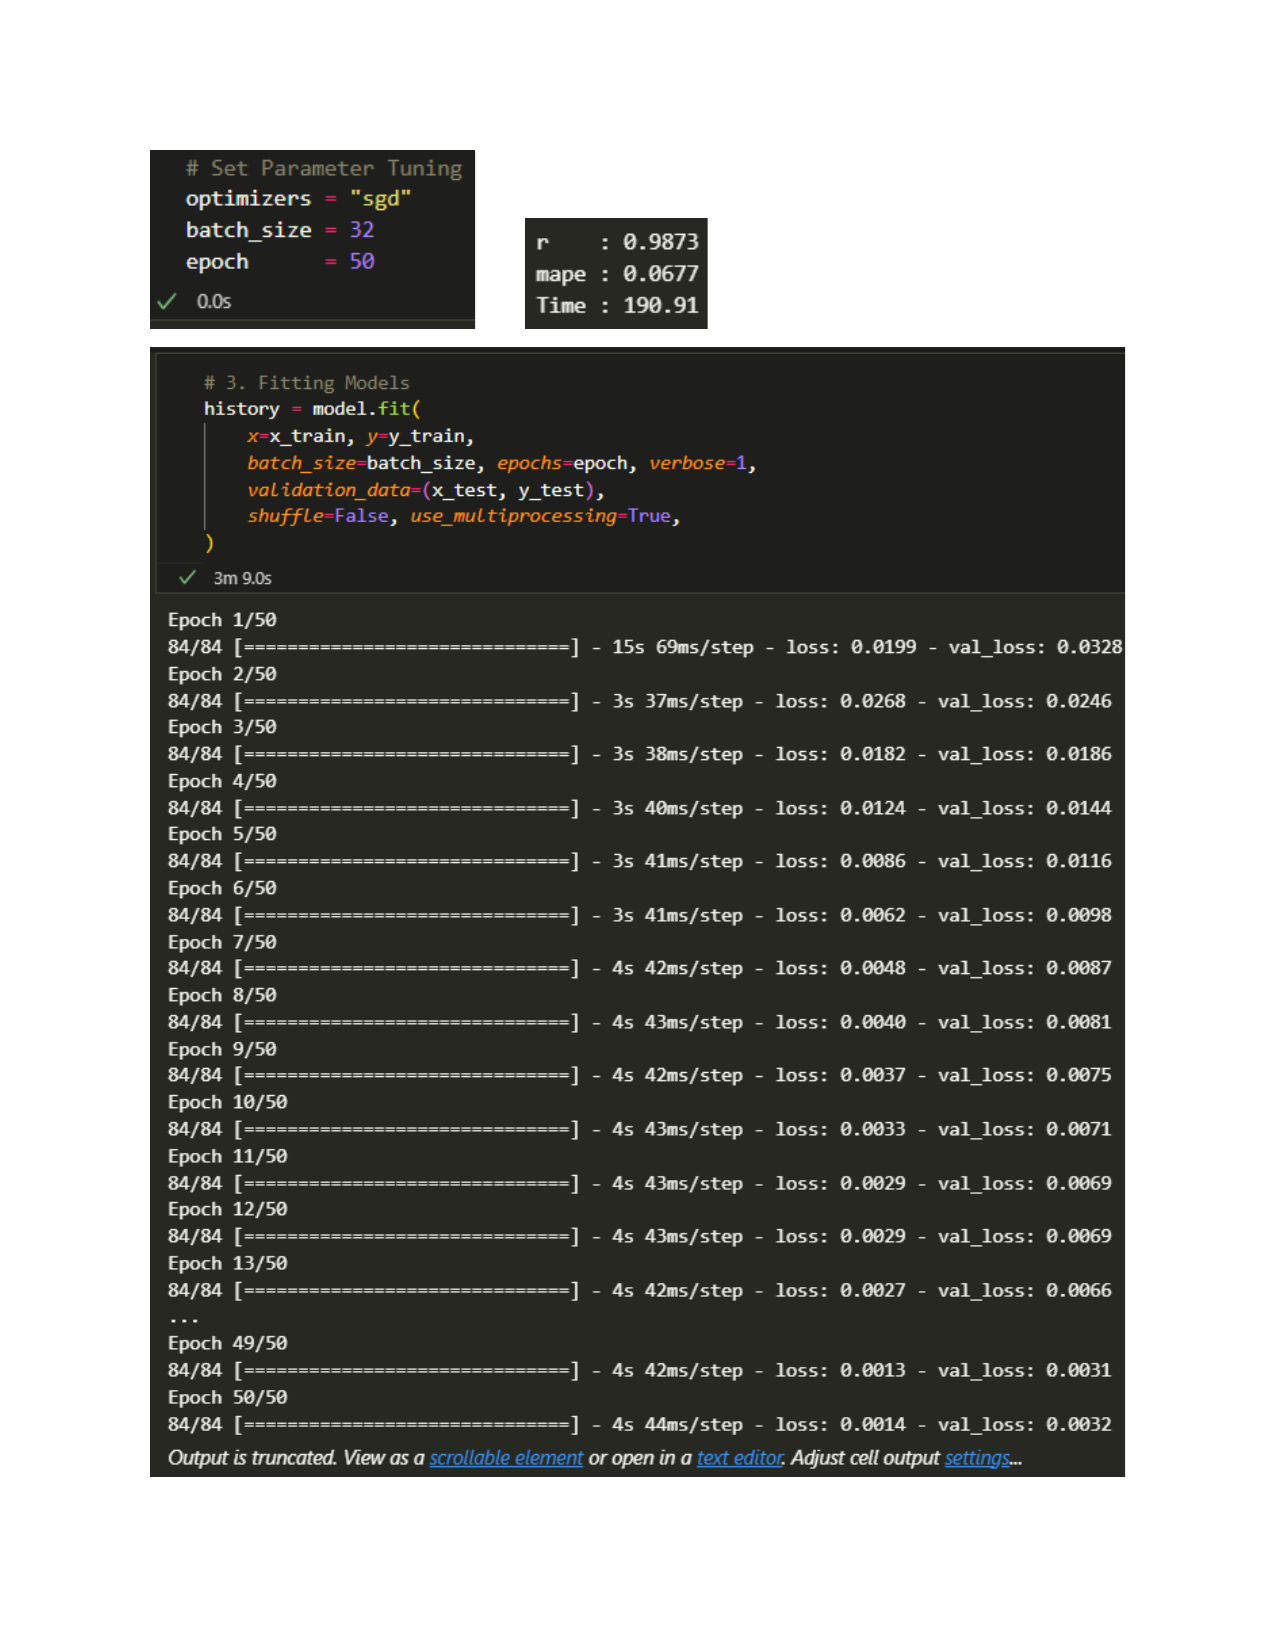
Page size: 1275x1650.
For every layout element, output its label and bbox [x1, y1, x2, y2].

picture [525, 218, 708, 329]
picture [150, 150, 476, 329]
picture [150, 347, 1125, 1477]
